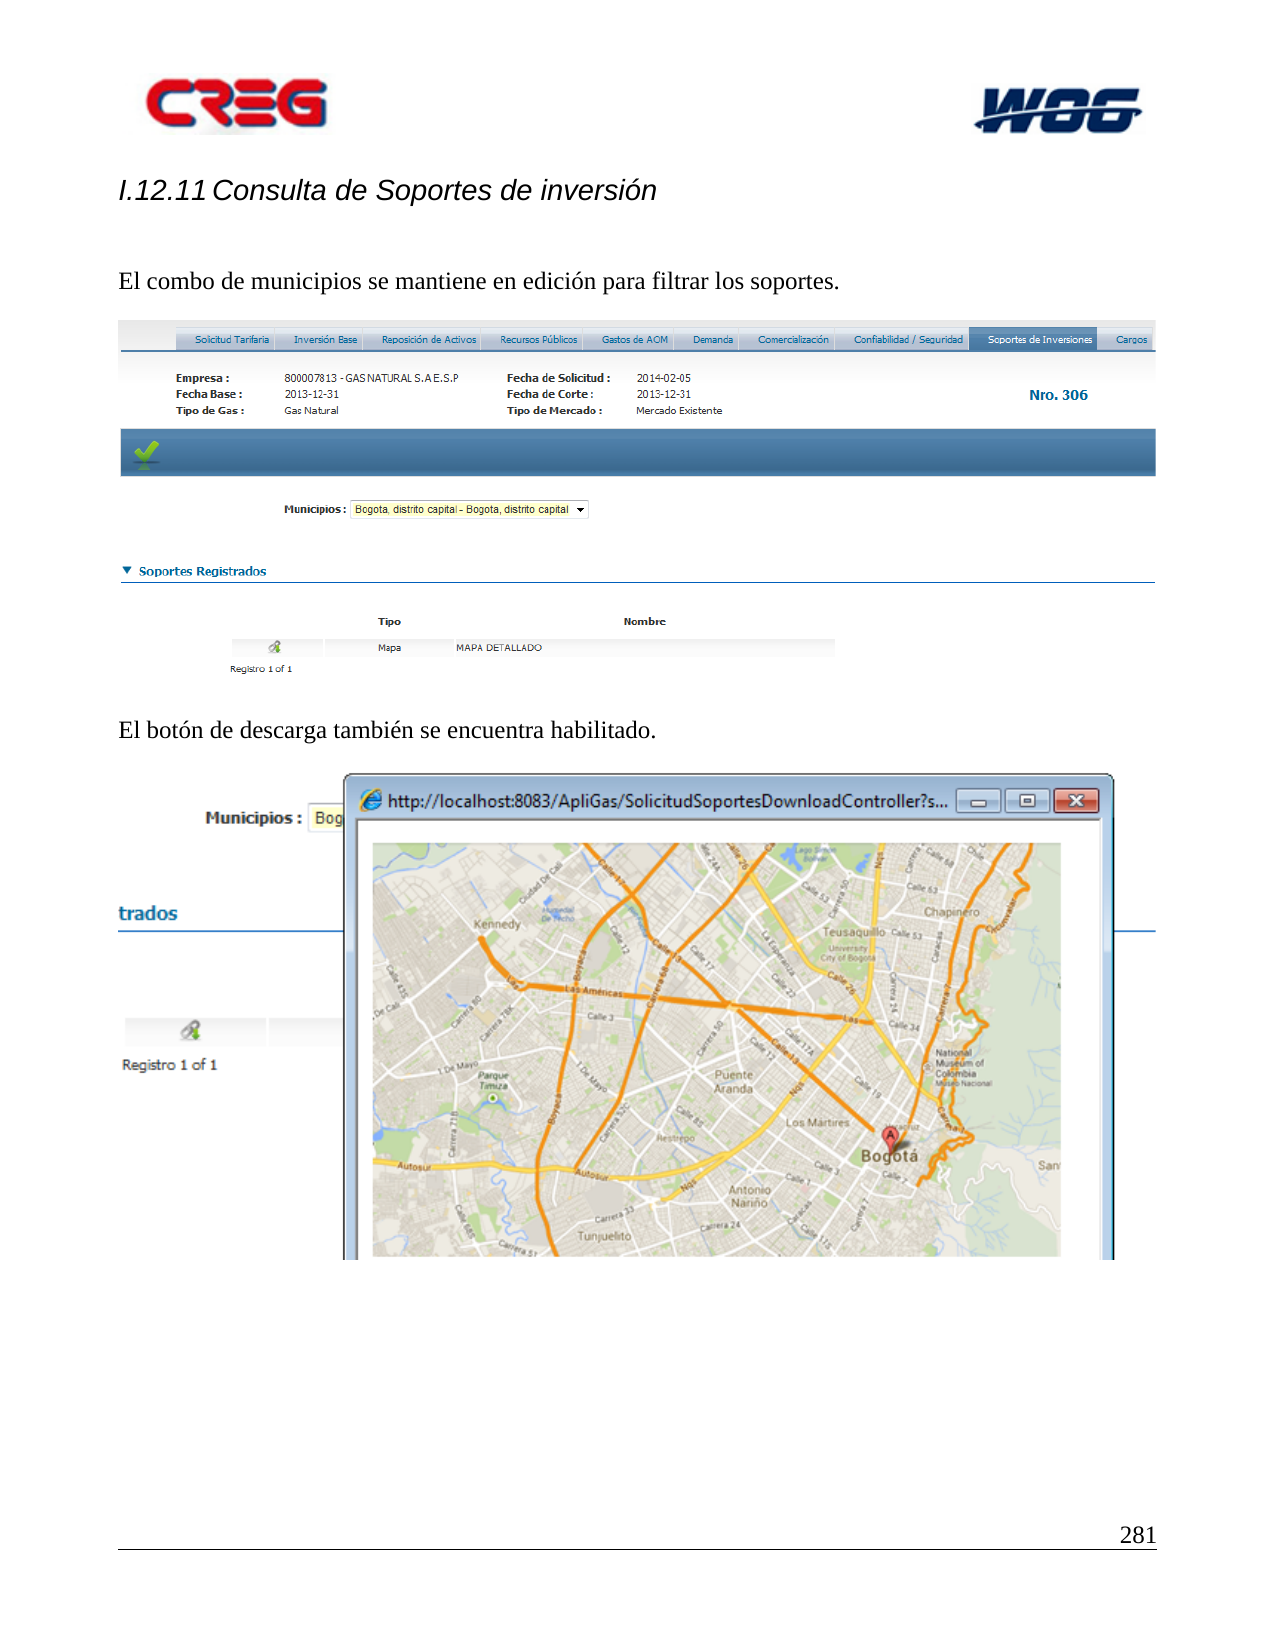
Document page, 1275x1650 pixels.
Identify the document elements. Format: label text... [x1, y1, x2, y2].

picture [118, 320, 1156, 691]
text El combo de municipios se mantiene en edición para filtrar los soportes. [118, 266, 1157, 295]
subtitle Consulta de Soportes de inversión [118, 173, 1157, 206]
text El botón de descarga también se encuentra habilitado. [118, 716, 1157, 744]
picture [971, 83, 1147, 135]
picture [118, 73, 353, 135]
picture [118, 769, 1156, 1260]
